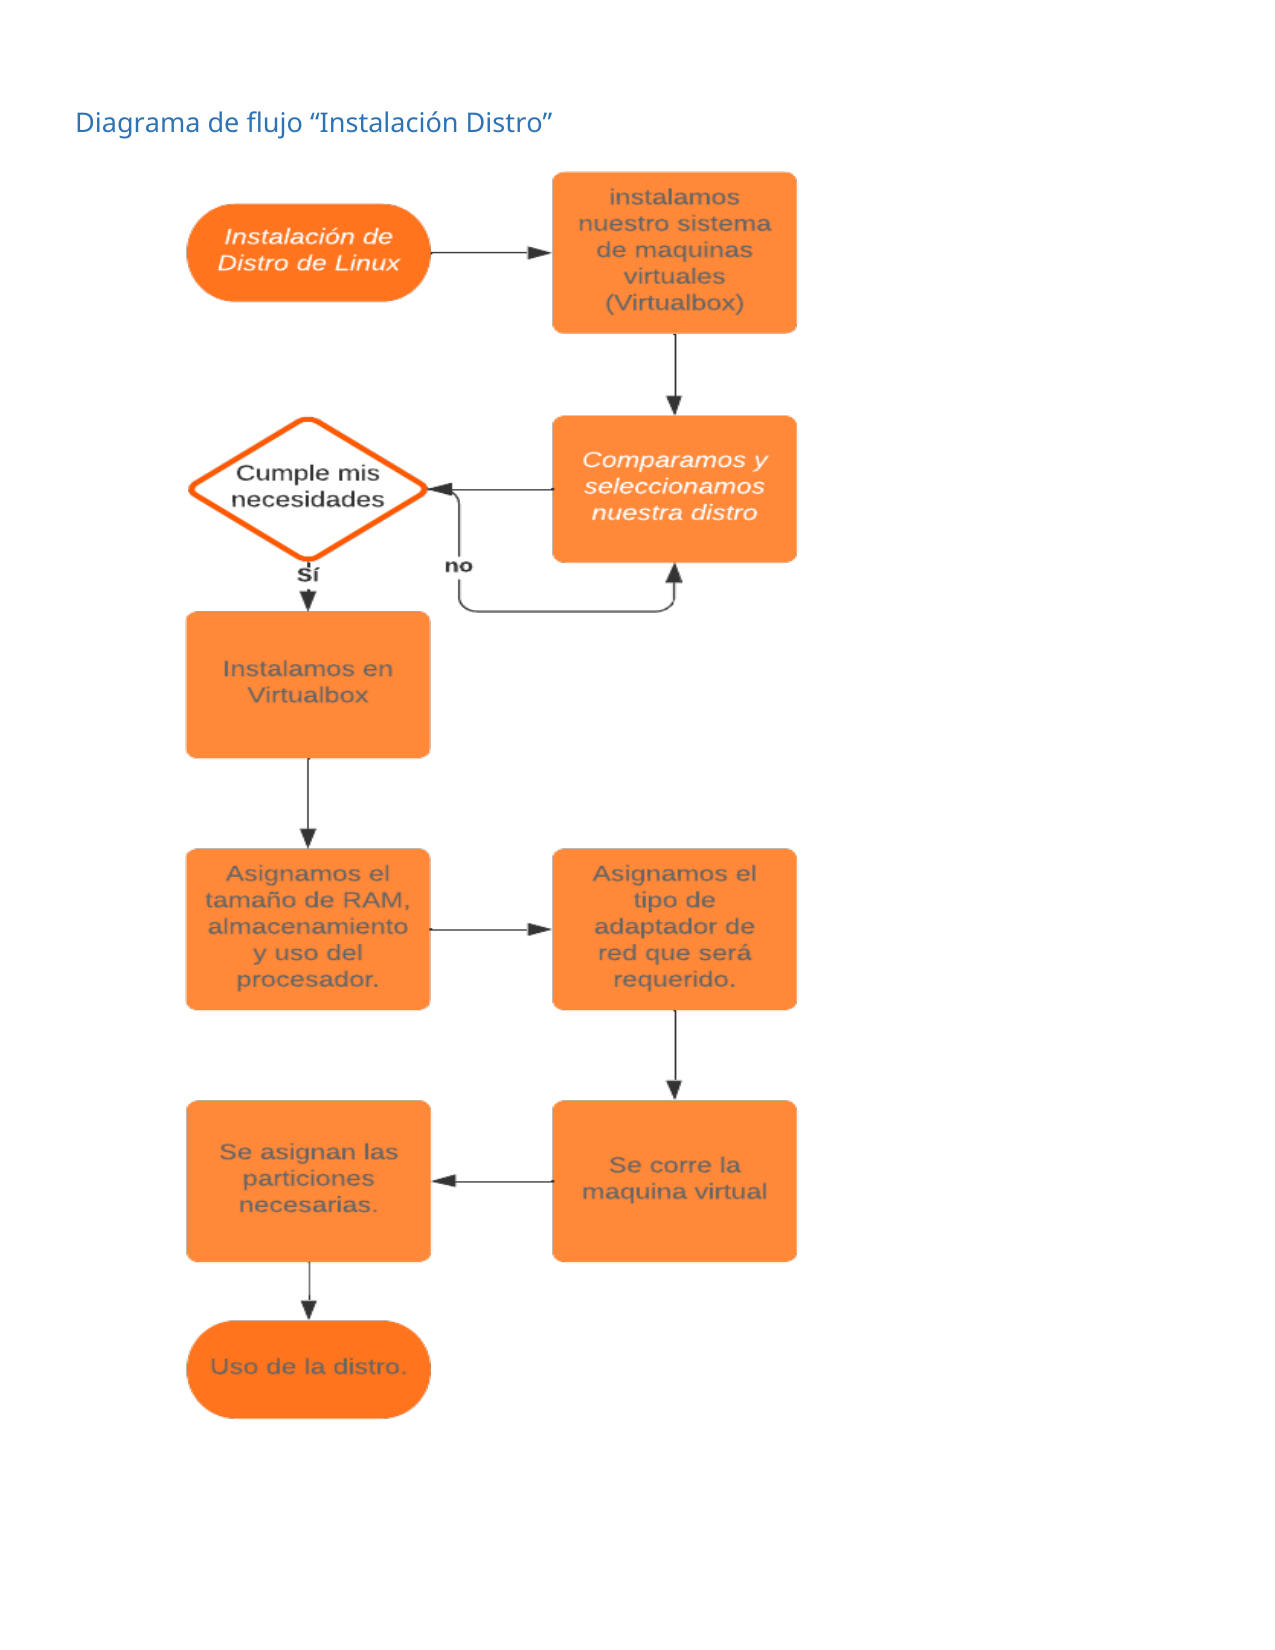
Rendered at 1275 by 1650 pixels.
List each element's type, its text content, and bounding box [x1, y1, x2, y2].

picture [75, 142, 845, 1443]
subtitle Diagrama de flujo “Instalación Distro” [75, 103, 1200, 140]
